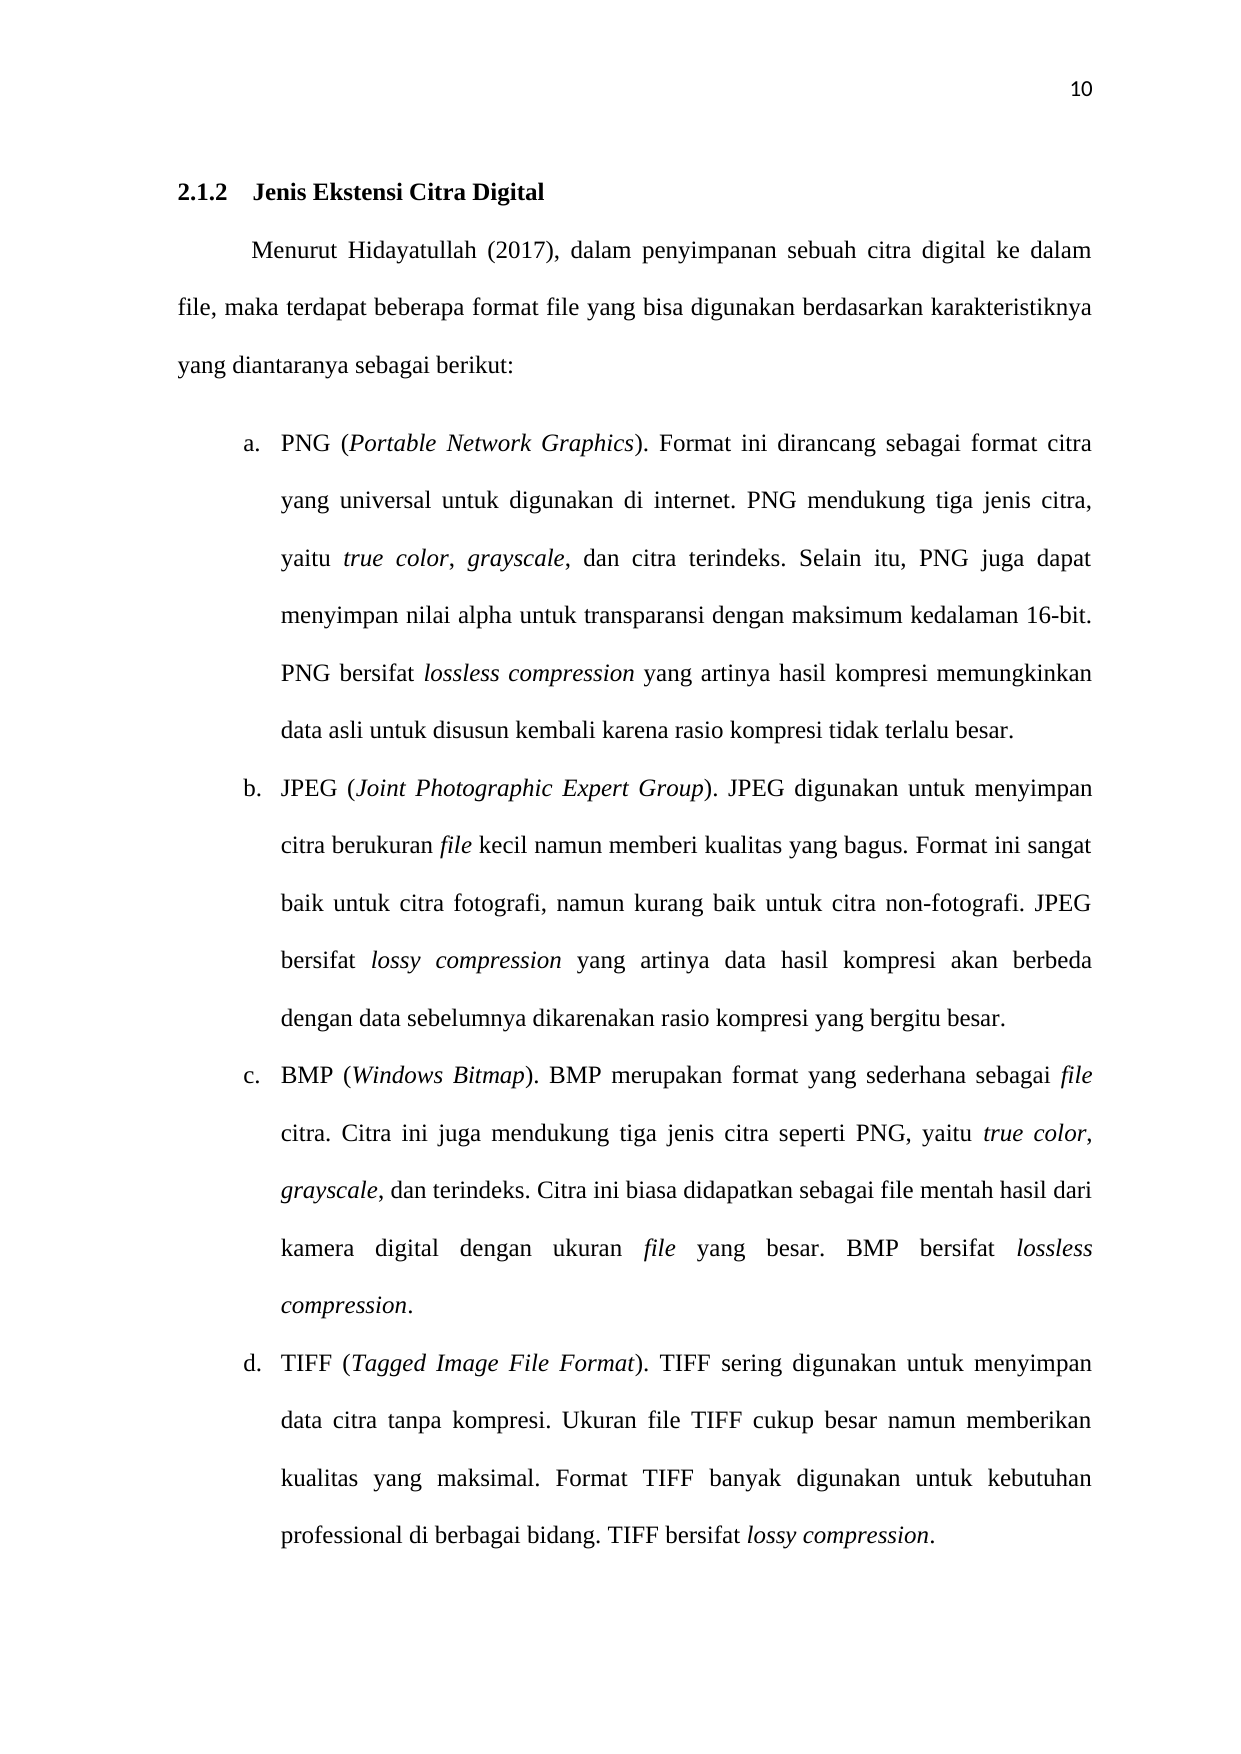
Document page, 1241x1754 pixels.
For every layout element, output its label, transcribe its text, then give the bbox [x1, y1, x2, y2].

list JPEG (Joint Photographic Expert Group). JPEG digunakan untuk menyimpan citra berukuran file kecil namun memberi kualitas yang bagus. Format ini sangat baik untuk citra fotografi, namun kurang baik untuk citra non-fotografi. JPEG bersifat lossy compression yang artinya data hasil kompresi akan berbeda dengan data sebelumnya dikarenakan rasio kompresi yang bergitu besar. [243, 773, 1092, 1032]
subtitle Jenis Ekstensi Citra Digital [177, 177, 1092, 206]
list PNG (Portable Network Graphics). Format ini dirancang sebagai format citra yang universal untuk digunakan di internet. PNG mendukung tiga jenis citra, yaitu true color, grayscale, dan citra terindeks. Selain itu, PNG juga dapat menyimpan nilai alpha untuk transparansi dengan maksimum kedalaman 16-bit. PNG bersifat lossless compression yang artinya hasil kompresi memungkinkan data asli untuk disusun kembali karena rasio kompresi tidak terlalu besar. [243, 428, 1092, 744]
list TIFF (Tagged Image File Format). TIFF sering digunakan untuk menyimpan data citra tanpa kompresi. Ukuran file TIFF cukup besar namun memberikan kualitas yang maksimal. Format TIFF banyak digunakan untuk kebutuhan professional di berbagai bidang. TIFF bersifat lossy compression. [243, 1348, 1092, 1549]
text Menurut Hidayatullah (2017), dalam penyimpanan sebuah citra digital ke dalam file, maka terdapat beberapa format file yang bisa digunakan berdasarkan karakteristiknya yang diantaranya sebagai berikut: [177, 235, 1092, 378]
list BMP (Windows Bitmap). BMP merupakan format yang sederhana sebagai file citra. Citra ini juga mendukung tiga jenis citra seperti PNG, yaitu true color, grayscale, dan terindeks. Citra ini biasa didapatkan sebagai file mentah hasil dari kamera digital dengan ukuran file yang besar. BMP bersifat lossless compression. [243, 1061, 1092, 1319]
